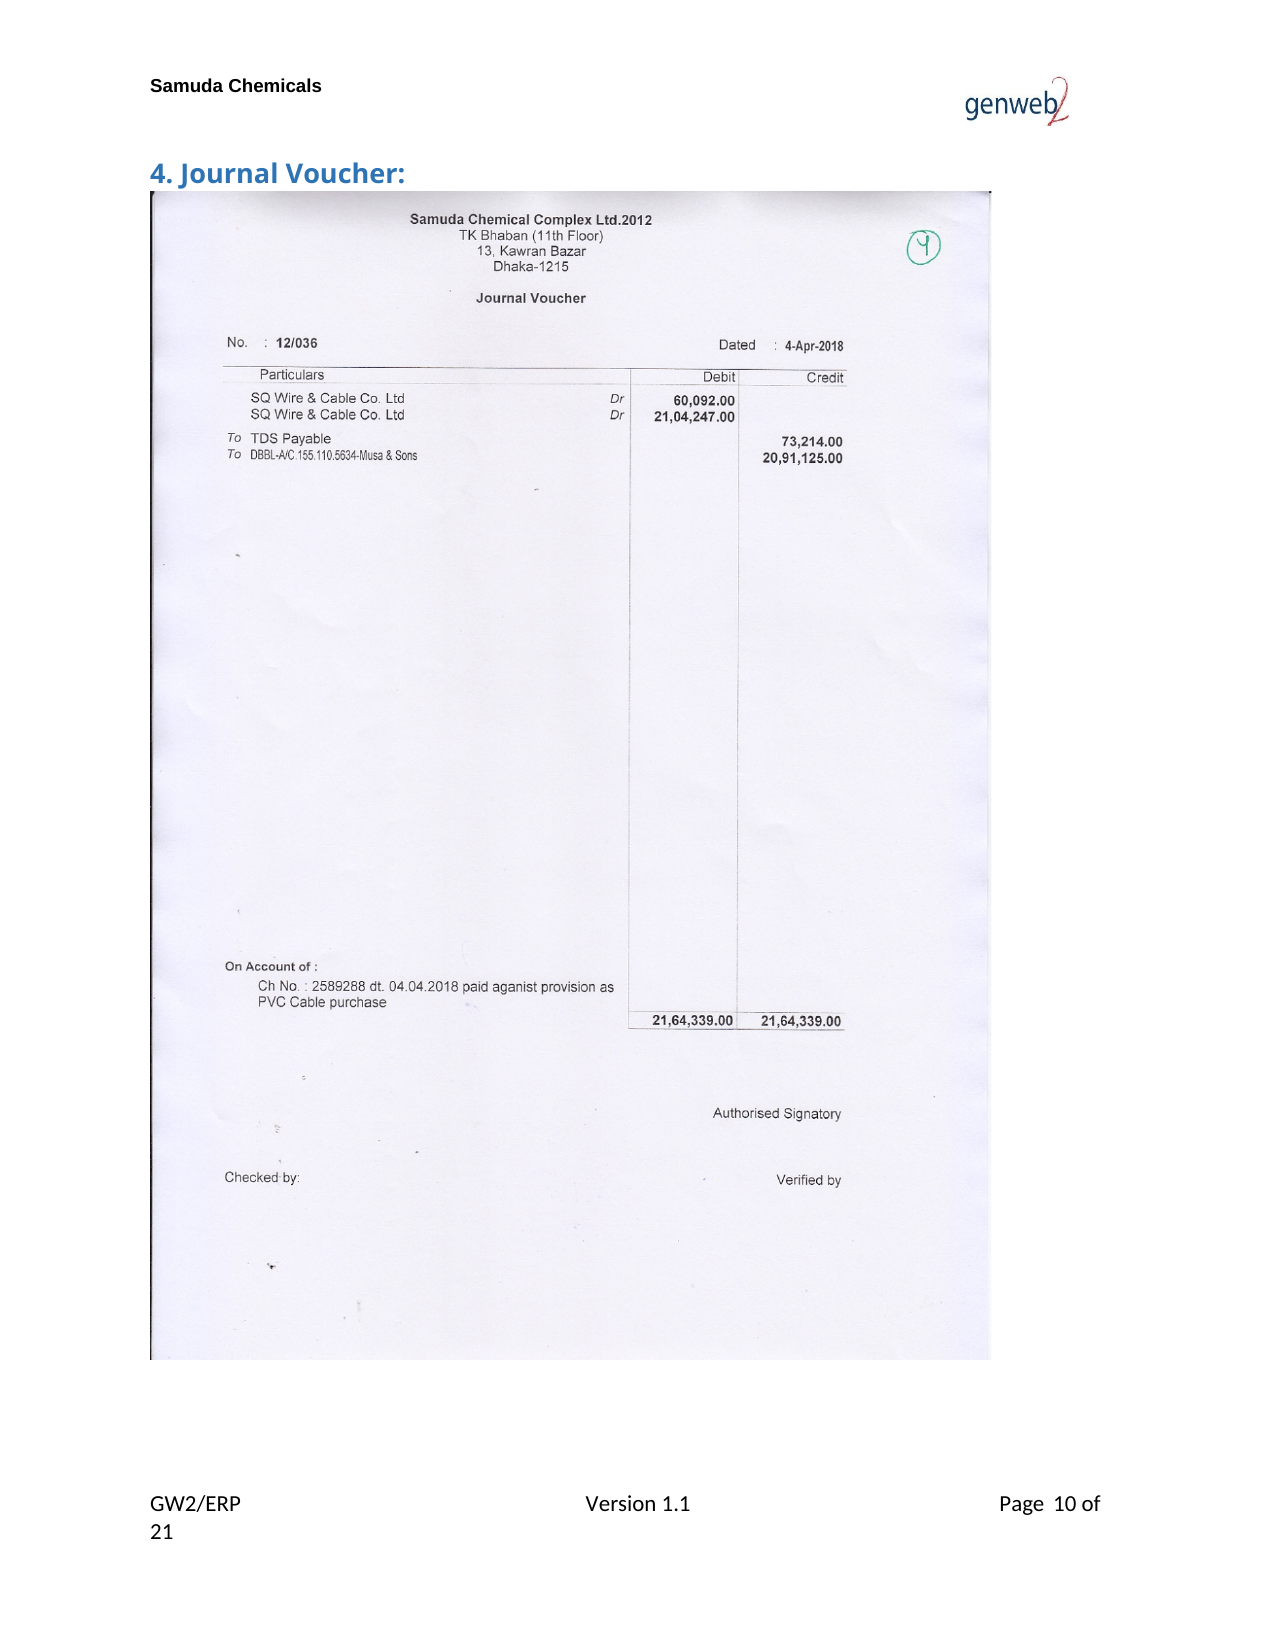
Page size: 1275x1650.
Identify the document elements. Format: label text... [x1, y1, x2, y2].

picture [150, 191, 992, 1360]
picture [965, 76, 1068, 125]
subtitle 4. Journal Voucher: [150, 154, 1125, 191]
